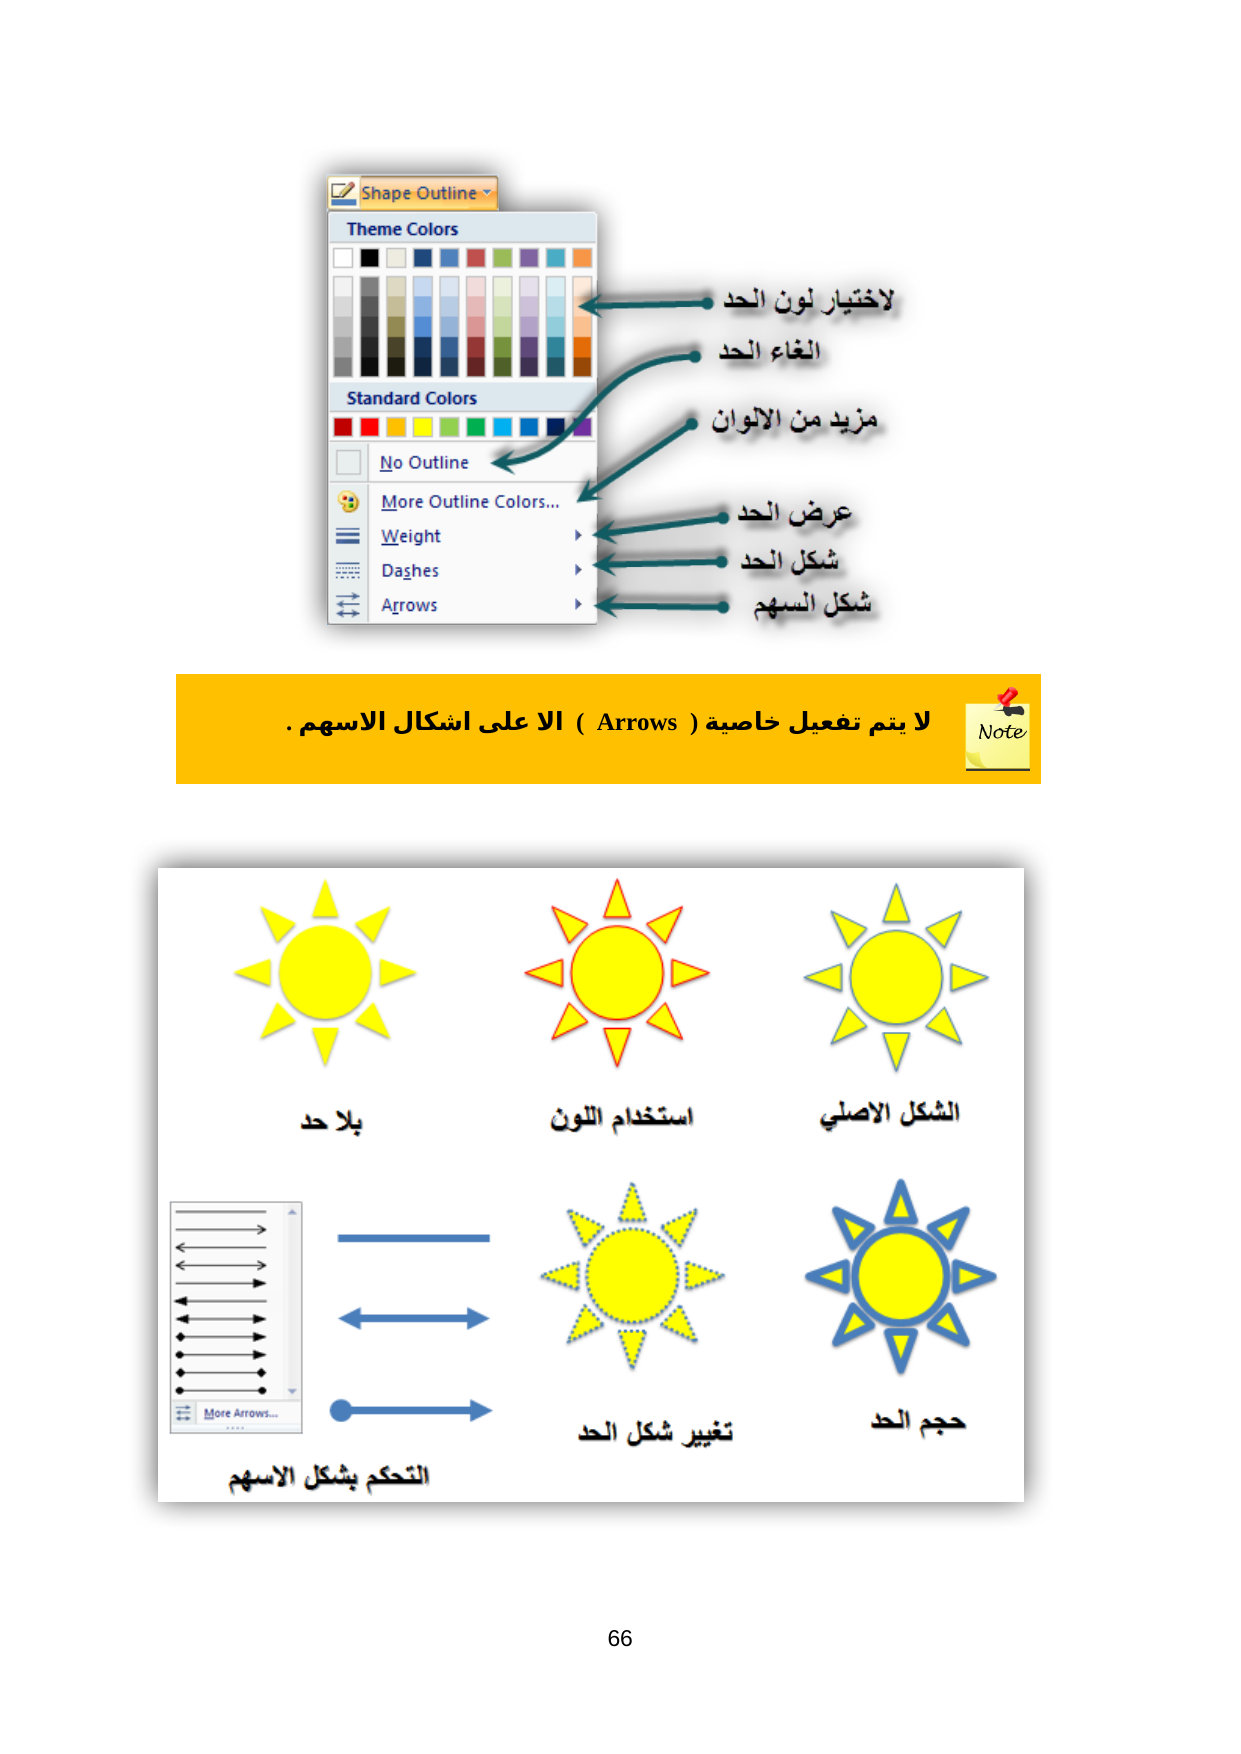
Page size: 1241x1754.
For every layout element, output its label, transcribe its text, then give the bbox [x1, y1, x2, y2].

table_header لا يتم تفعيل خاصية ( Arrows ) الا على اشكال الاسهم . [176, 674, 943, 784]
table_header [943, 674, 1041, 784]
picture [316, 165, 943, 649]
picture [965, 687, 1030, 771]
picture [158, 868, 1024, 1502]
